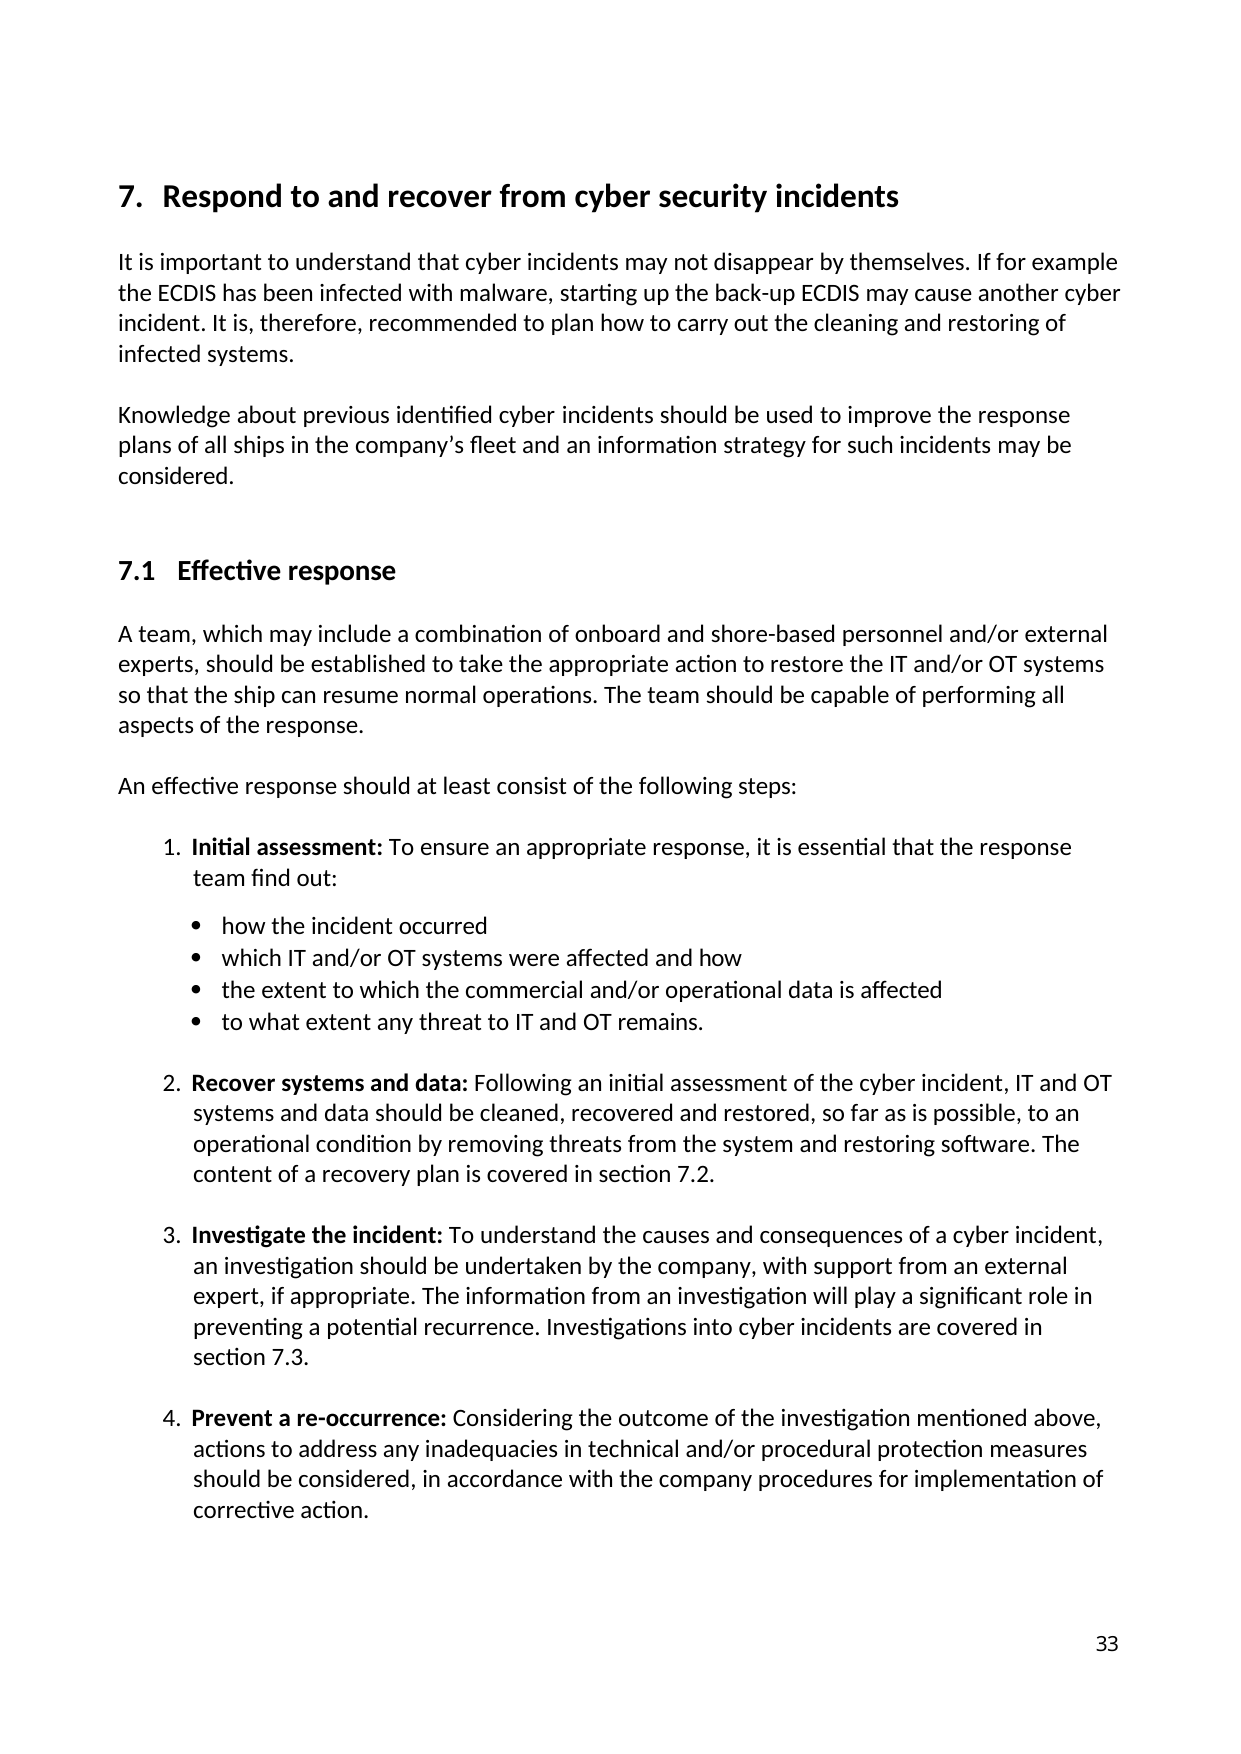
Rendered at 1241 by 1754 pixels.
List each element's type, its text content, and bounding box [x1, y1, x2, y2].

text A team, which may include a combination of onboard and shore-based personnel and/or external experts, should be established to take the appropriate action to restore the IT and/or OT systems so that the ship can resume normal operations. The team should be capable of performing all aspects of the response. [118, 618, 1111, 740]
list the extent to which the commercial and/or operational data is affected [192, 973, 1194, 1004]
list Initial assessment: To ensure an appropriate response, it is essential that the response team find out: [162, 831, 1073, 892]
text Knowledge about previous identified cyber incidents should be used to improve the response plans of all ships in the company’s fleet and an information strategy for such incidents may be considered. [118, 399, 1071, 491]
list Investigate the incident: To understand the causes and consequences of a cyber incident, an investigation should be undertaken by the company, with support from an external expert, if appropriate. The information from an investigation will play a significant role in preventing a potential recurrence. Investigations into cyber incidents are covered in section 7.3. [162, 1219, 1104, 1372]
text It is important to understand that cyber incidents may not disappear by themselves. If for example the ECDIS has been infected with malware, starting up the back-up ECDIS may cause another cyber incident. It is, therefore, recommended to plan how to carry out the cleaning and restoring of infected systems. [118, 247, 1121, 369]
list which IT and/or OT systems were affected and how [192, 941, 1194, 973]
list to what extent any threat to IT and OT remains. [192, 1004, 1194, 1036]
list Recover systems and data: Following an initial assessment of the cyber incident, IT and OT systems and data should be cleaned, recovered and restored, so far as is possible, to an operational condition by removing threats from the system and restoring software. The content of a recovery plan is covered in section 7.2. [162, 1067, 1113, 1189]
subtitle Respond to and recover from cyber security incidents [118, 175, 1194, 216]
list how the incident occurred [192, 909, 1194, 941]
subtitle Effective response [118, 552, 1194, 587]
list Prevent a re-occurrence: Considering the outcome of the investigation mentioned above, actions to address any inadequacies in technical and/or procedural protection measures should be considered, in accordance with the company procedures for implementation of corrective action. [162, 1402, 1104, 1524]
text An effective response should at least consist of the following steps: [118, 770, 1194, 801]
